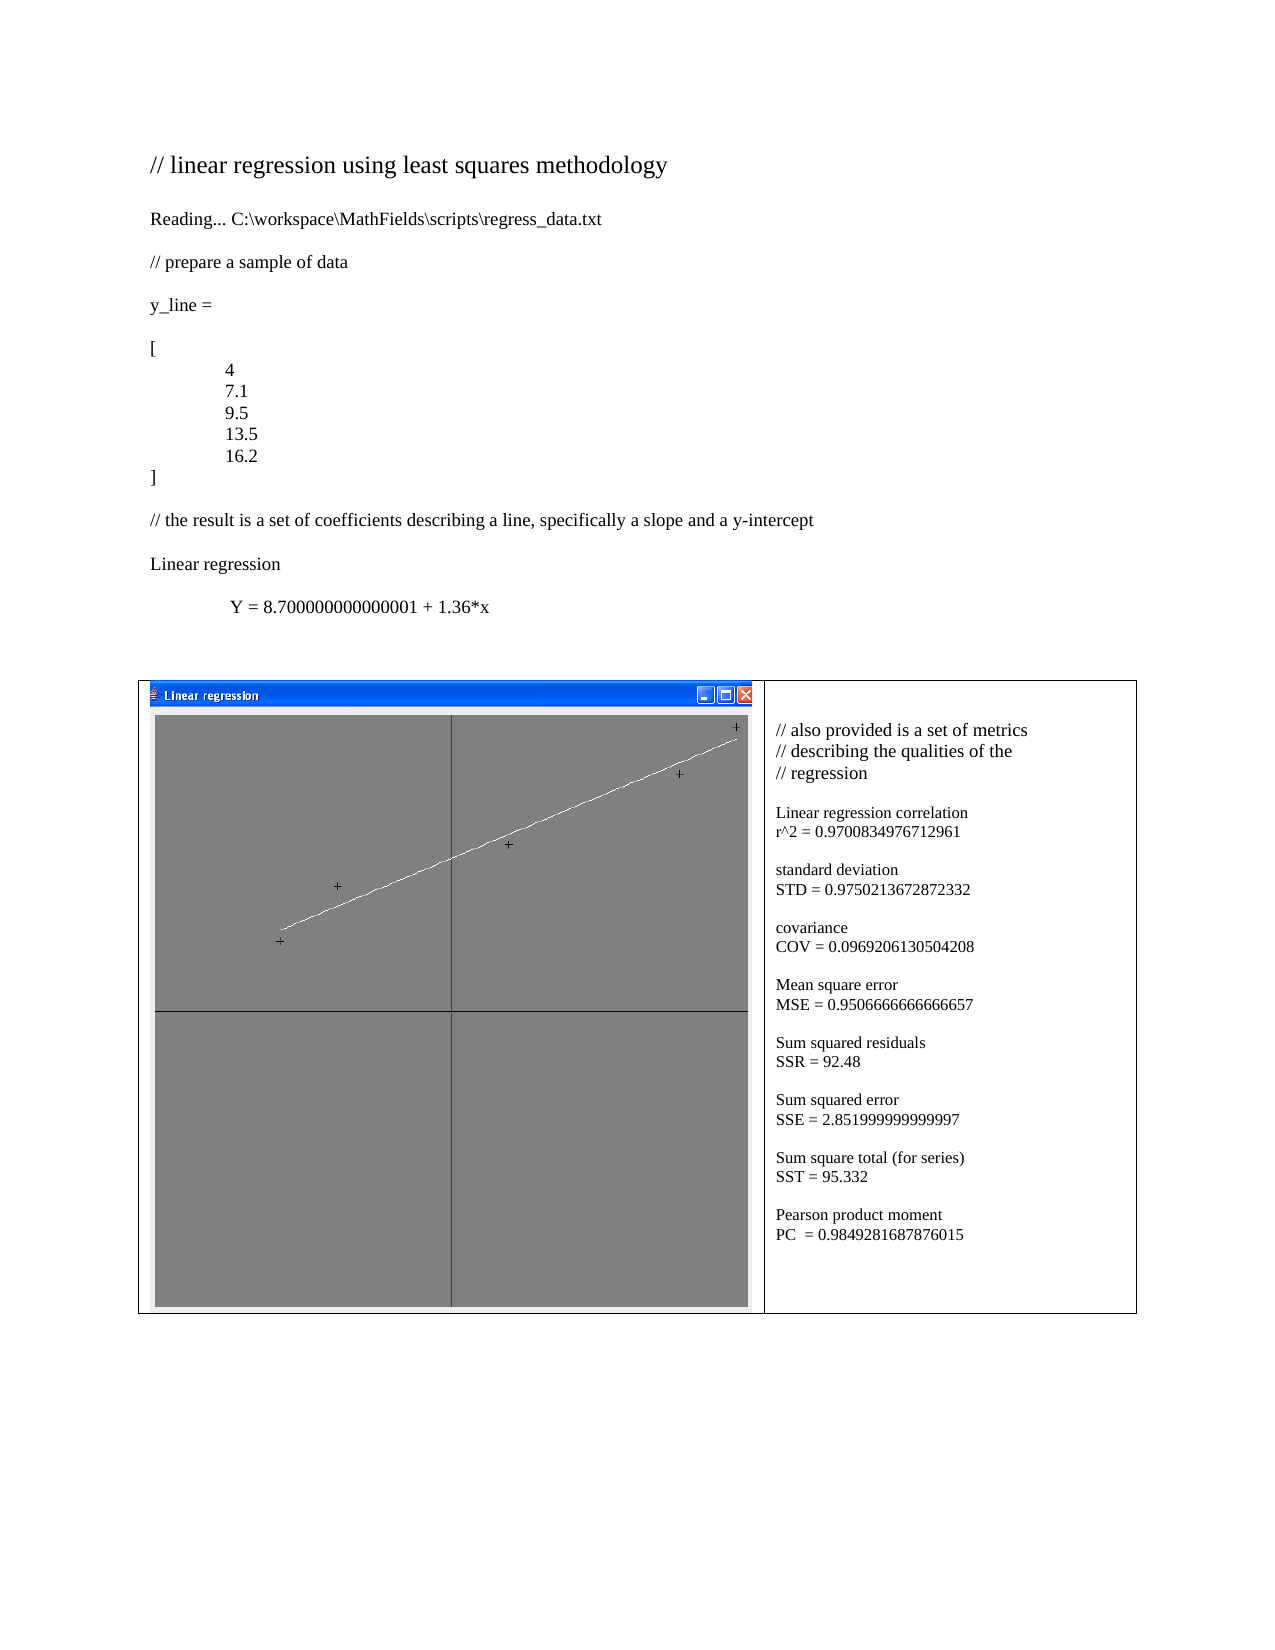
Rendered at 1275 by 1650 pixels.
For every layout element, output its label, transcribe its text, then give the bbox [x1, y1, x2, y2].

table_header [139, 681, 150, 1313]
text Y = 8.700000000000001 + 1.36*x [150, 596, 1125, 617]
text 13.5 [150, 423, 1125, 445]
text 7.1 [150, 380, 1125, 402]
table_header [753, 681, 764, 1313]
text 4 [150, 358, 1125, 380]
text // prepare a sample of data [150, 251, 1125, 272]
text 9.5 [150, 402, 1125, 423]
text y_line = [150, 294, 1125, 315]
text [150, 150, 1125, 179]
text 16.2 [150, 445, 1125, 466]
text ] [150, 466, 1125, 488]
text Linear regression [150, 552, 1125, 574]
table_header // also provided is a set of metrics // describing the qualities of the // regression Linear regression correlation r^2 = 0.9700834976712961 standard deviation STD = 0.9750213672872332 covariance COV = 0.0969206130504208 Mean square error MSE = 0.9506666666666657 Sum squared residuals SSR = 92.48 Sum squared error SSE = 2.851999999999997 Sum square total (for series) SST = 95.332 Pearson product moment PC = 0.9849281687876015 [765, 681, 1136, 1313]
picture [150, 680, 753, 1313]
text // the result is a set of coefficients describing a line, specifically a slope and a y-intercept [150, 509, 1125, 531]
text [ [150, 337, 1125, 358]
text Reading... C:\workspace\MathFields\scripts\regress_data.txt [150, 207, 1125, 229]
